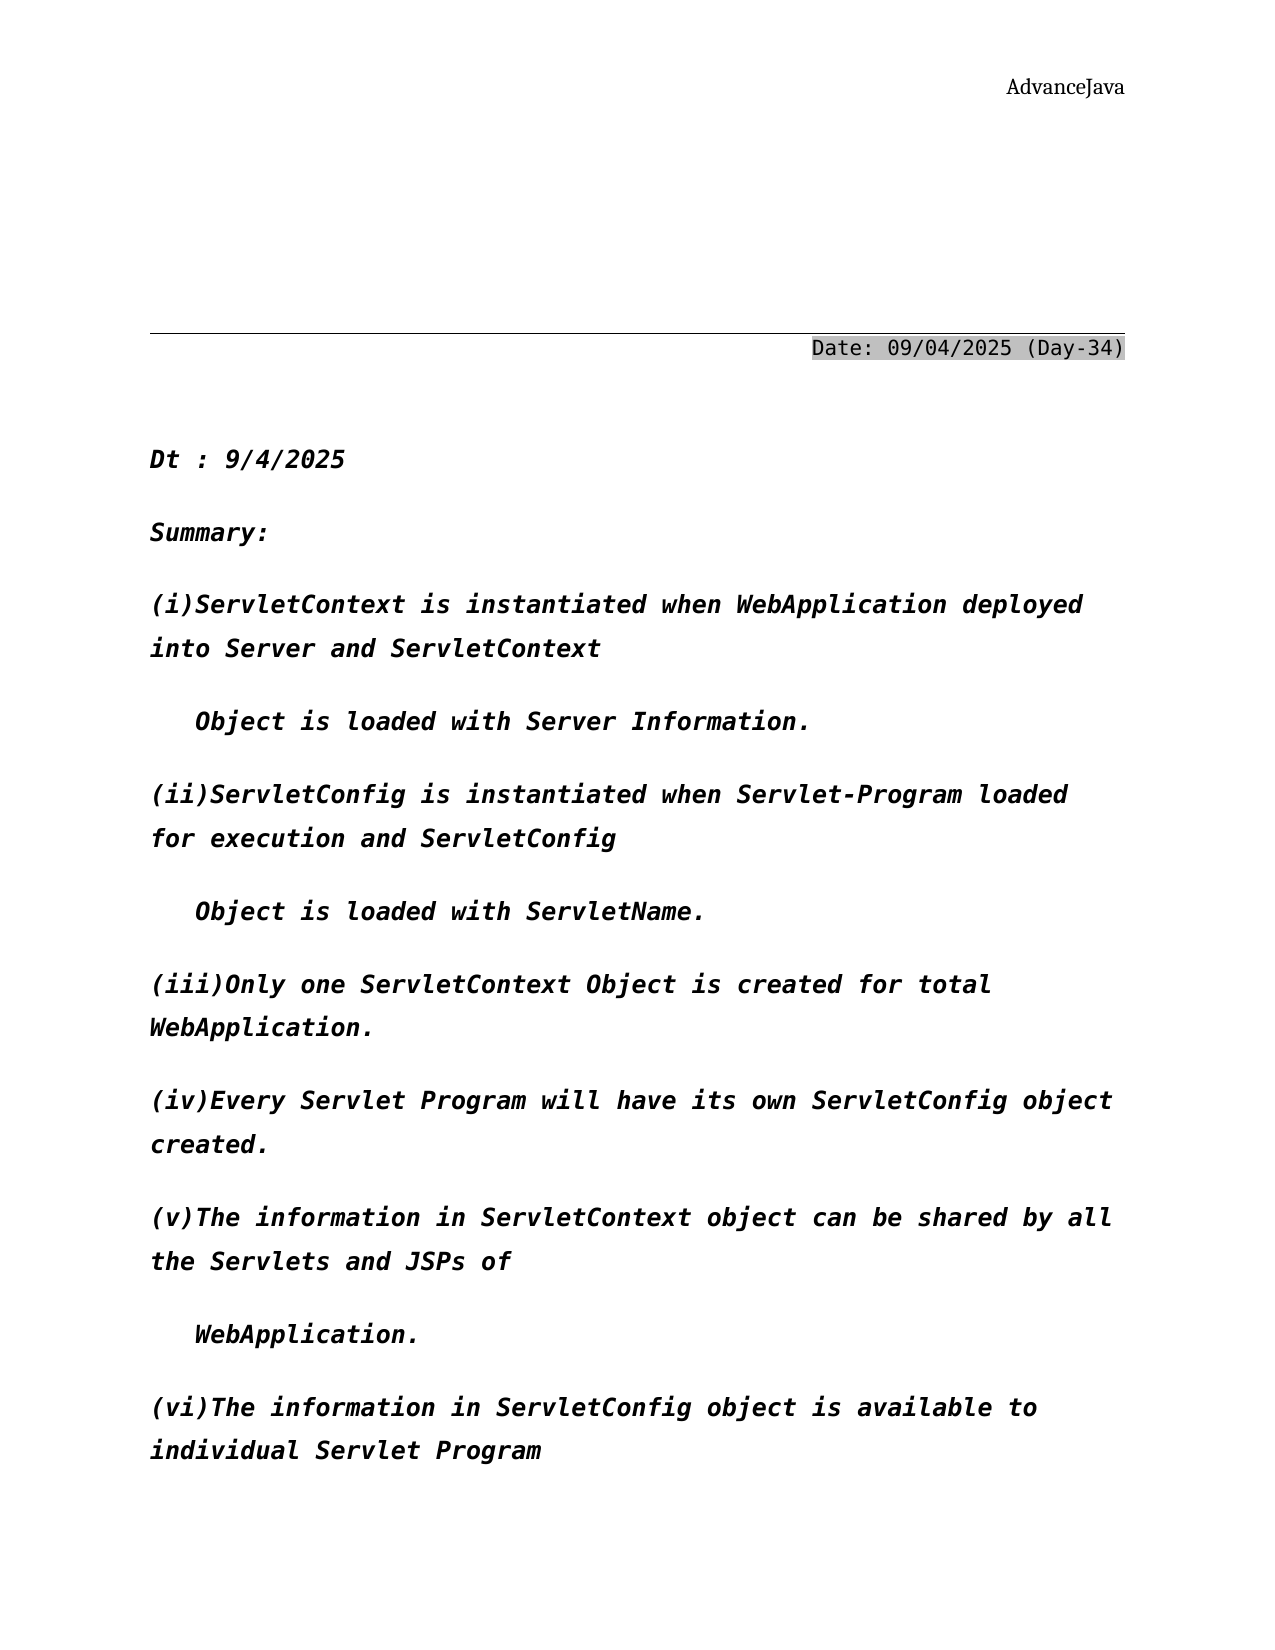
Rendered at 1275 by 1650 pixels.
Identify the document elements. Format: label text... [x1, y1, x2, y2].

text (iii)Only one ServletContext Object is created for total WebApplication. [150, 970, 1125, 1043]
text Summary: [150, 518, 1125, 547]
text Dt : 9/4/2025 [150, 445, 1125, 474]
text (vi)The information in ServletConfig object is available to individual Servlet Program [150, 1393, 1125, 1466]
text (ii)ServletConfig is instantiated when Servlet-Program loaded for execution and ServletConfig [150, 780, 1125, 853]
text Object is loaded with ServletName. [150, 897, 1125, 926]
text Date: 09/04/2025 (Day-34) [150, 334, 1125, 360]
text (v)The information in ServletContext object can be shared by all the Servlets and JSPs of [150, 1203, 1125, 1276]
text Object is loaded with Server Information. [150, 707, 1125, 736]
text (iv)Every Servlet Program will have its own ServletConfig object created. [150, 1086, 1125, 1159]
text (i)ServletContext is instantiated when WebApplication deployed into Server and ServletContext [150, 591, 1125, 663]
text WebApplication. [150, 1320, 1125, 1349]
